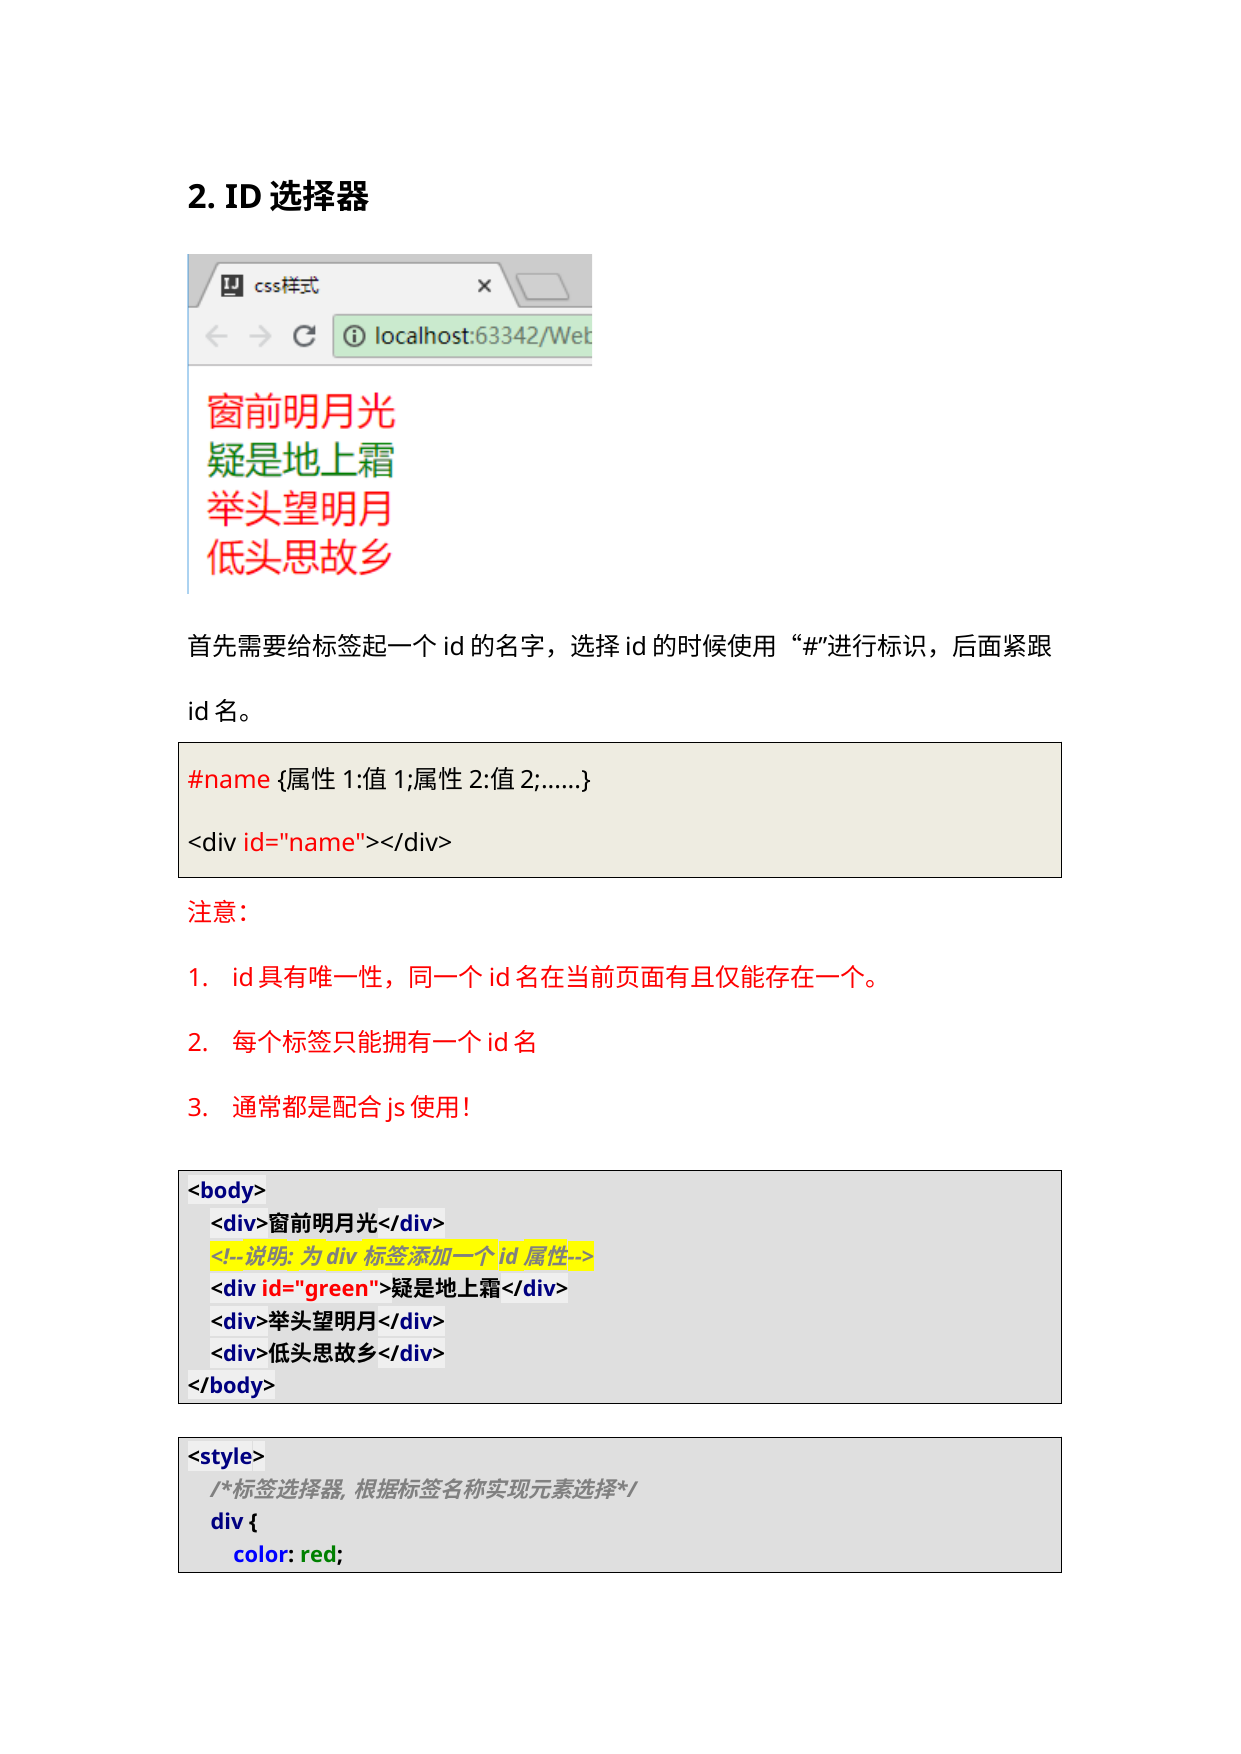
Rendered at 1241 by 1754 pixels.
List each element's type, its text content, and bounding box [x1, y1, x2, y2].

text 注意： [187, 878, 1053, 943]
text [179, 1438, 1061, 1572]
list 通常都是配合js使用！ [187, 1073, 1053, 1138]
text <body> <div>窗前明月光</div> <!--说明: 为 div 标签添加一个 id 属性--> <div id="green">疑是地上霜</div> <div>举头望明月</div> <div>低头思故乡</div> </body> [179, 1171, 1061, 1403]
text 首先需要给标签起一个id的名字，选择id的时候使用“#”进行标识，后面紧跟id名。 [187, 612, 1053, 742]
list id具有唯一性，同一个id名在当前页面有且仅能存在一个。 [187, 943, 1053, 1008]
picture [187, 254, 593, 594]
text <div id="name"></div> [179, 807, 1061, 877]
subtitle ID选择器 [187, 162, 1053, 227]
text #name {属性1:值1;属性2:值2;......} [179, 743, 1061, 807]
list 每个标签只能拥有一个id名 [187, 1008, 1053, 1073]
